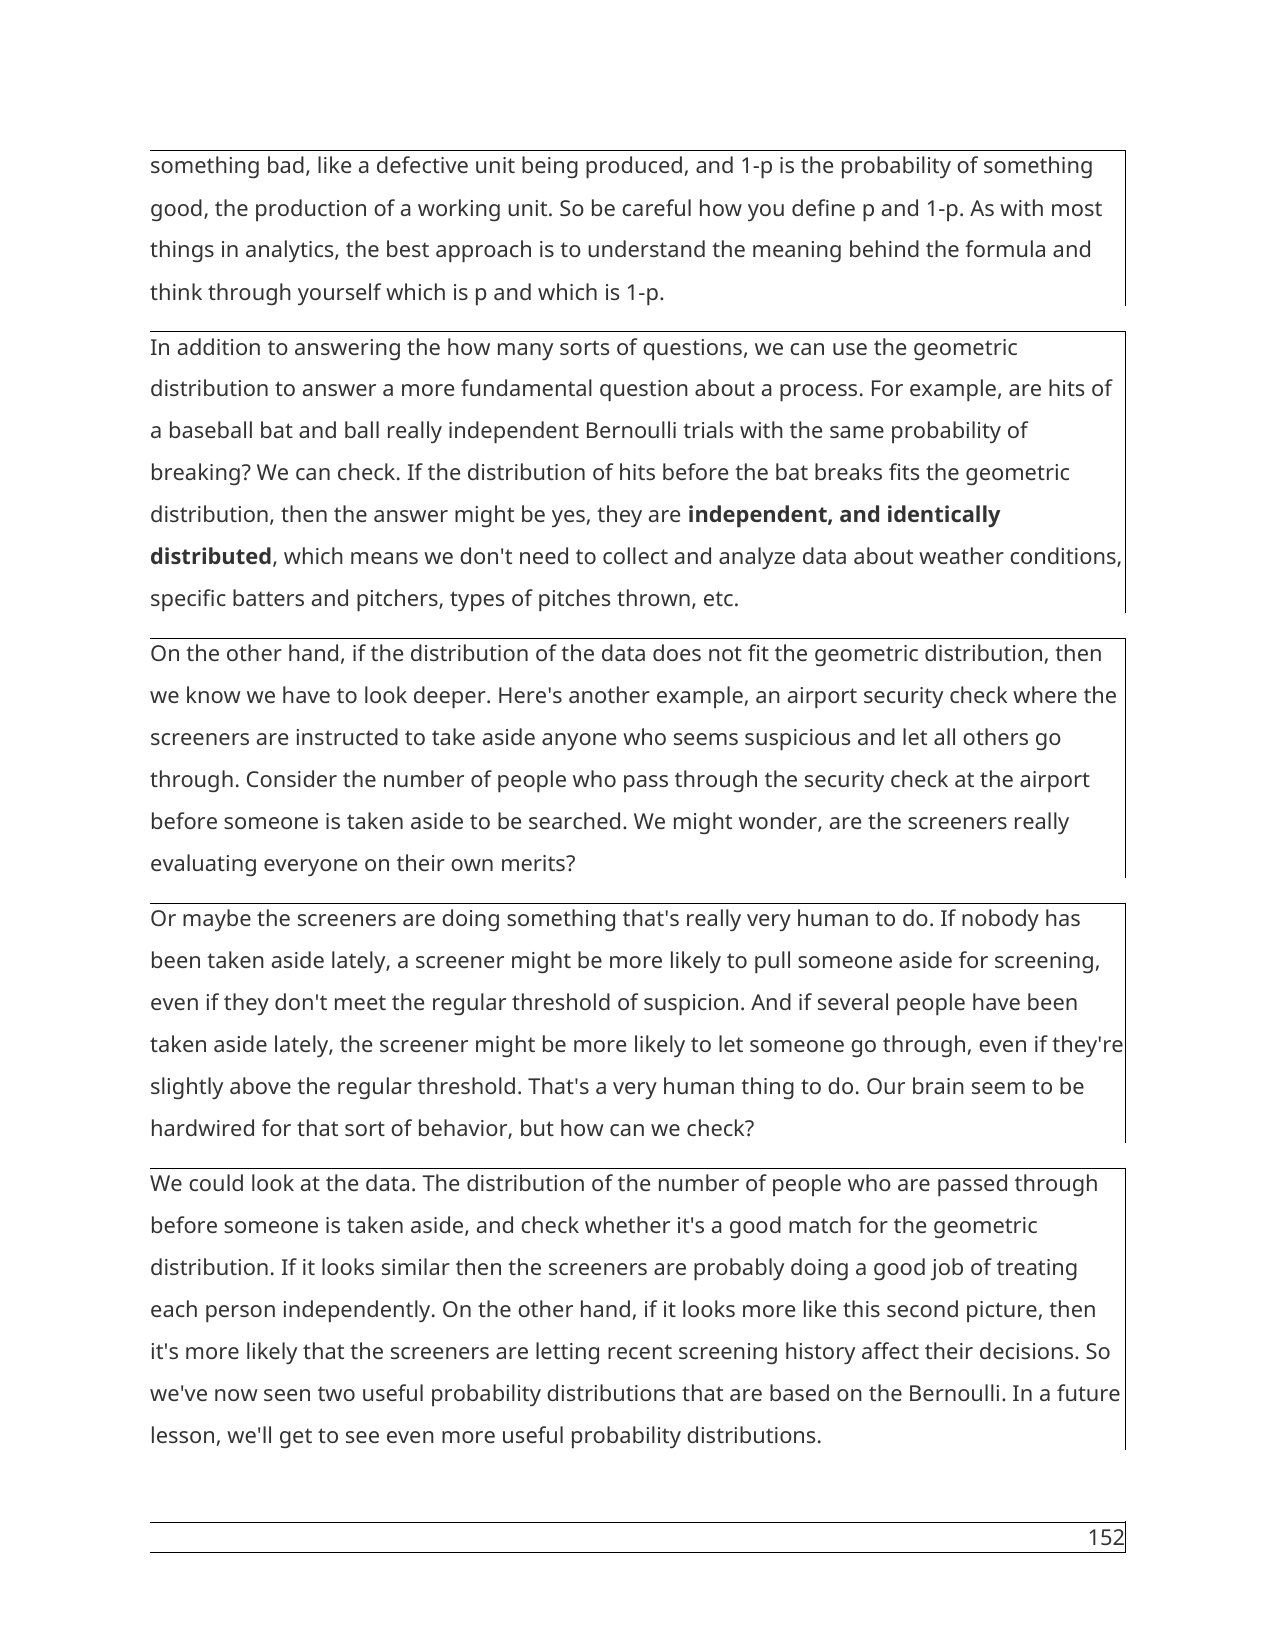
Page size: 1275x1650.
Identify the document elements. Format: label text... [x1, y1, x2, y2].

text On the other hand, if the distribution of the data does not fit the geometric distribution, then we know we have to look deeper. Here's another example, an airport security check where the screeners are instructed to take aside anyone who seems suspicious and let all others go through. Consider the number of people who pass through the security check at the airport before someone is taken aside to be searched. We might wonder, are the screeners really evaluating everyone on their own merits? [150, 639, 1125, 878]
text Or maybe the screeners are doing something that's really very human to do. If nobody has been taken aside lately, a screener might be more likely to pull someone aside for screening, even if they don't meet the regular threshold of suspicion. And if several people have been taken aside lately, the screener might be more likely to let someone go through, even if they're slightly above the regular threshold. That's a very human thing to do. Our brain seem to be hardwired for that sort of behavior, but how can we check? [150, 904, 1125, 1143]
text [150, 151, 1125, 306]
text We could look at the data. The distribution of the number of people who are passed through before someone is taken aside, and check whether it's a good match for the geometric distribution. If it looks similar then the screeners are probably doing a good job of treating each person independently. On the other hand, if it looks more like this second picture, then it's more likely that the screeners are letting recent screening history affect their decisions. So we've now seen two useful probability distributions that are based on the Bernoulli. In a future lesson, we'll get to see even more useful probability distributions. [150, 1169, 1125, 1450]
text In addition to answering the how many sorts of questions, we can use the geometric distribution to answer a more fundamental question about a process. For example, are hits of a baseball bat and ball really independent Bernoulli trials with the same probability of breaking? We can check. If the distribution of hits before the bat breaks fits the geometric distribution, then the answer might be yes, they are independent, and identically distributed, which means we don't need to collect and analyze data about weather conditions, specific batters and pitchers, types of pitches thrown, etc. [150, 332, 1125, 613]
